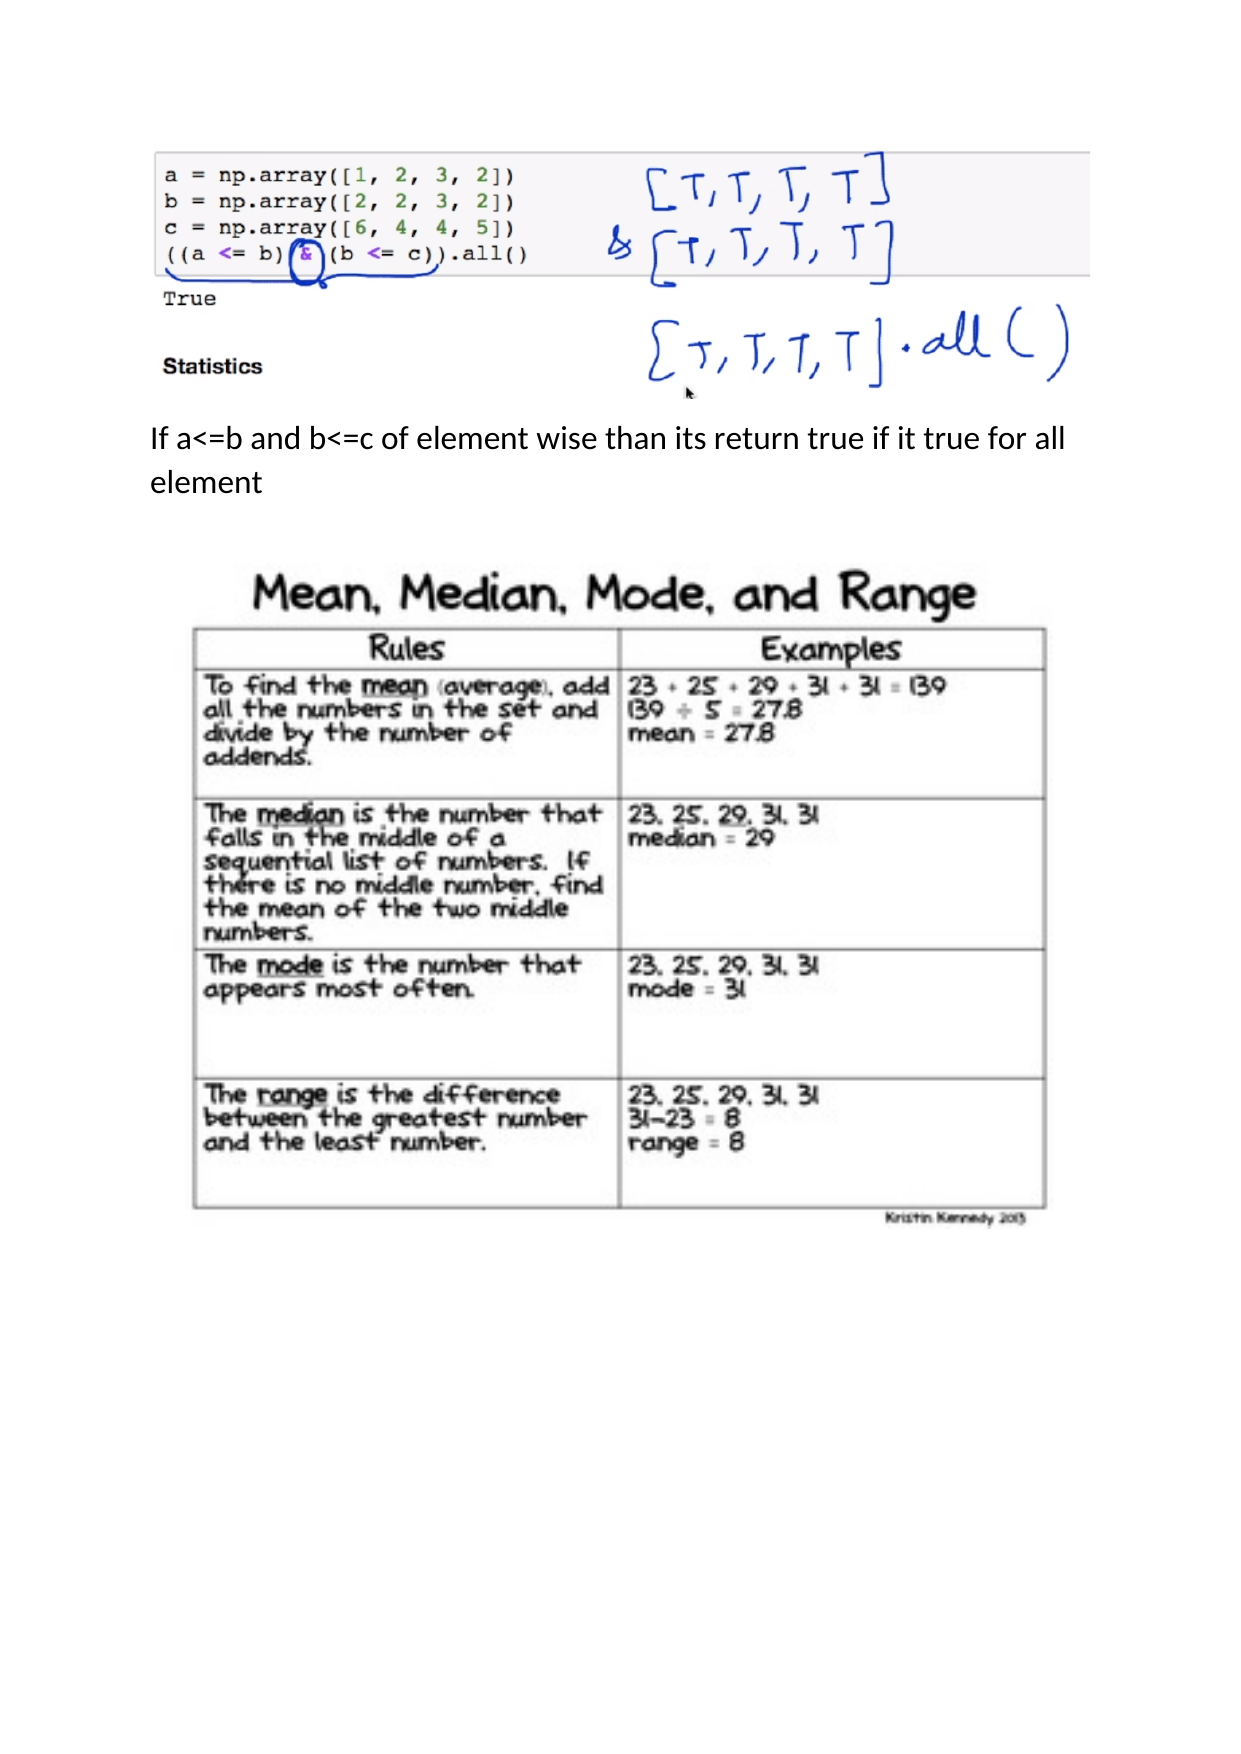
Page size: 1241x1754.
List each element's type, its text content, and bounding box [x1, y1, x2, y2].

picture [150, 521, 1091, 1229]
text If a<=b and b<=c of element wise than its return true if it true for all element [150, 417, 1090, 502]
picture [150, 150, 1091, 399]
